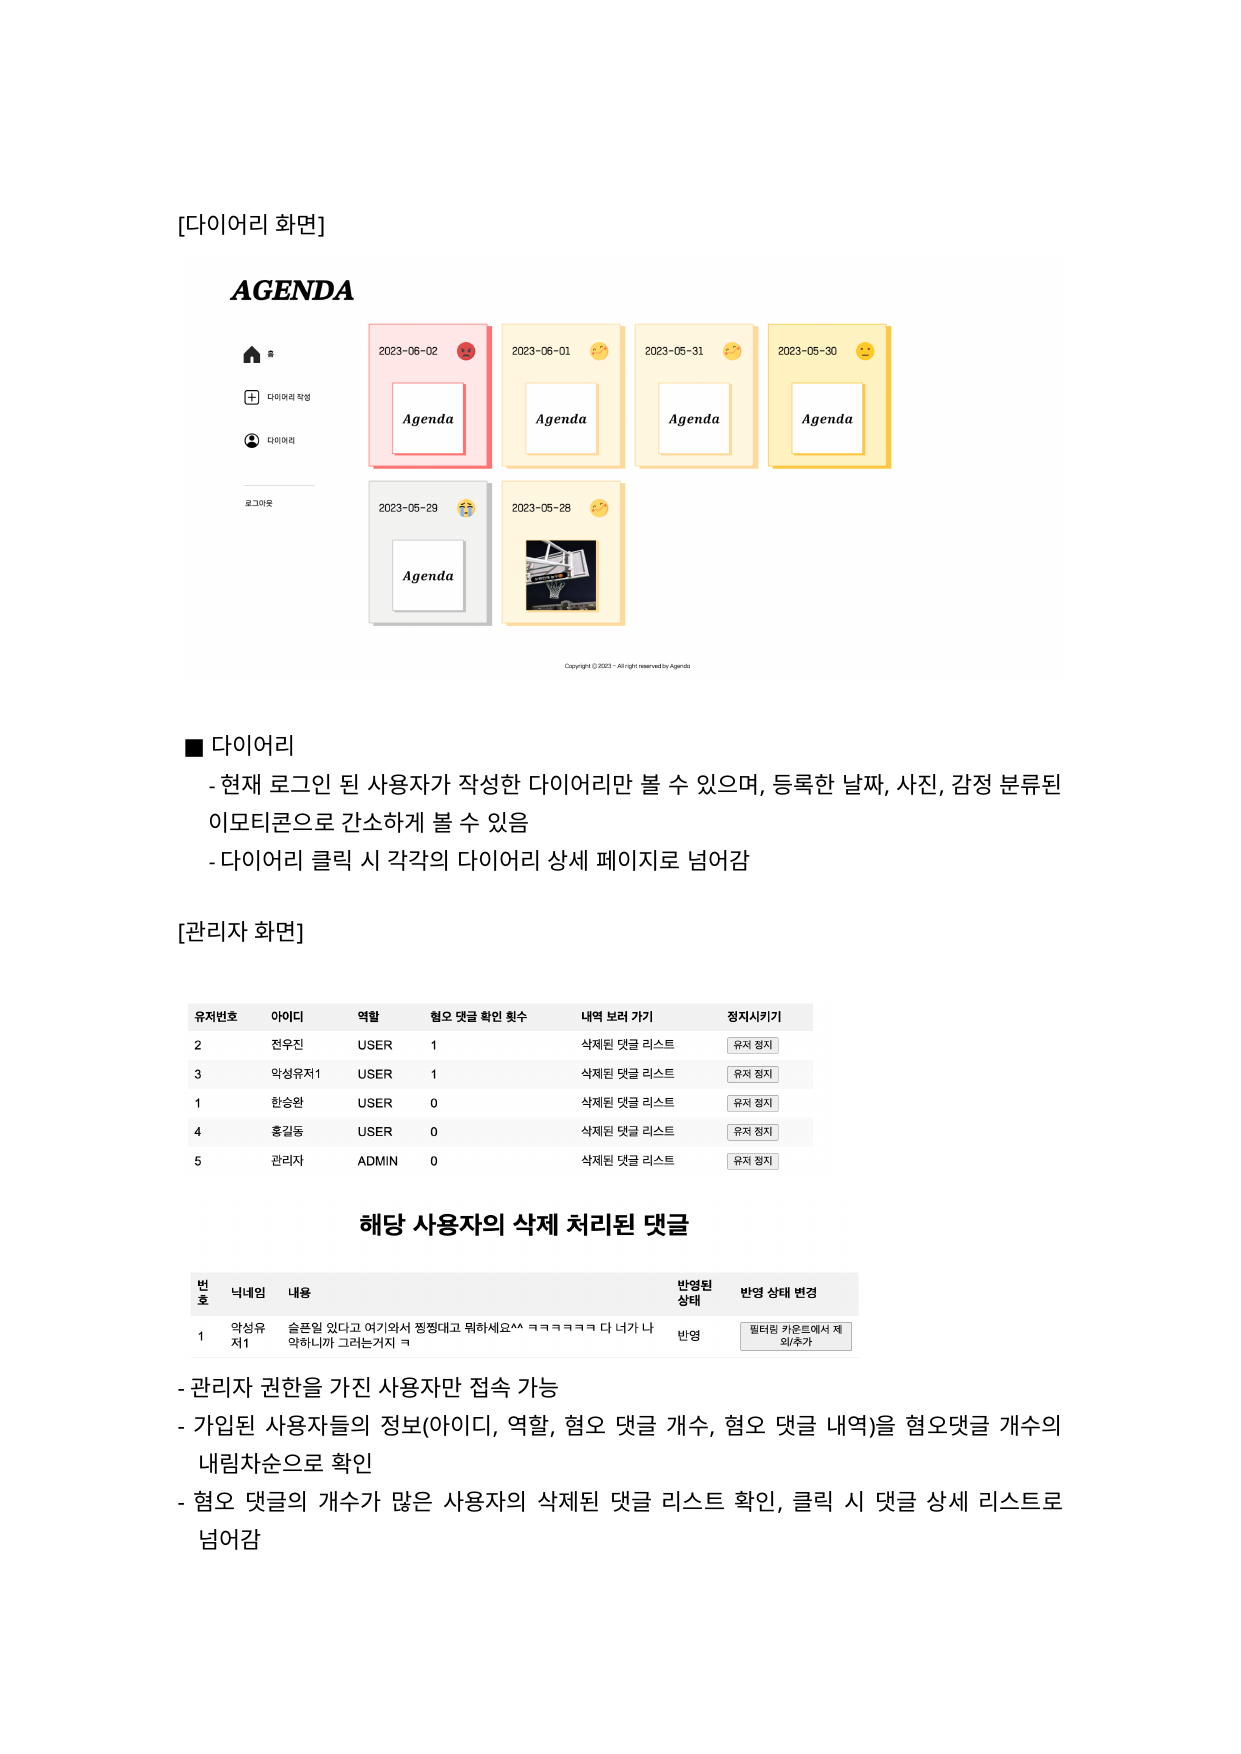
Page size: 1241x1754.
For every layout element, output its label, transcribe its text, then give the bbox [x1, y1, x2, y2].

picture [184, 257, 1071, 683]
picture [177, 1000, 834, 1180]
list 현재 로그인 된 사용자가 작성한 다이어리만 볼 수 있으며, 등록한 날짜, 사진, 감정 분류된 이모티콘으로 간소하게 볼 수 있음 [208, 767, 1063, 838]
text ■ 다이어리 [177, 728, 1063, 762]
text - 혐오 댓글의 개수가 많은 사용자의 삭제된 댓글 리스트 확인, 클릭 시 댓글 상세 리스트로 넘어감 [177, 1484, 1063, 1556]
text [관리자 화면] [177, 914, 1063, 947]
text - 가입된 사용자들의 정보(아이디, 역할, 혐오 댓글 개수, 혐오 댓글 내역)을 혐오댓글 개수의 내림차순으로 확인 [177, 1408, 1063, 1479]
picture [177, 1195, 871, 1366]
text [다이어리 화면] [177, 207, 1063, 240]
list 다이어리 클릭 시 각각의 다이어리 상세 페이지로 넘어감 [208, 843, 1063, 876]
